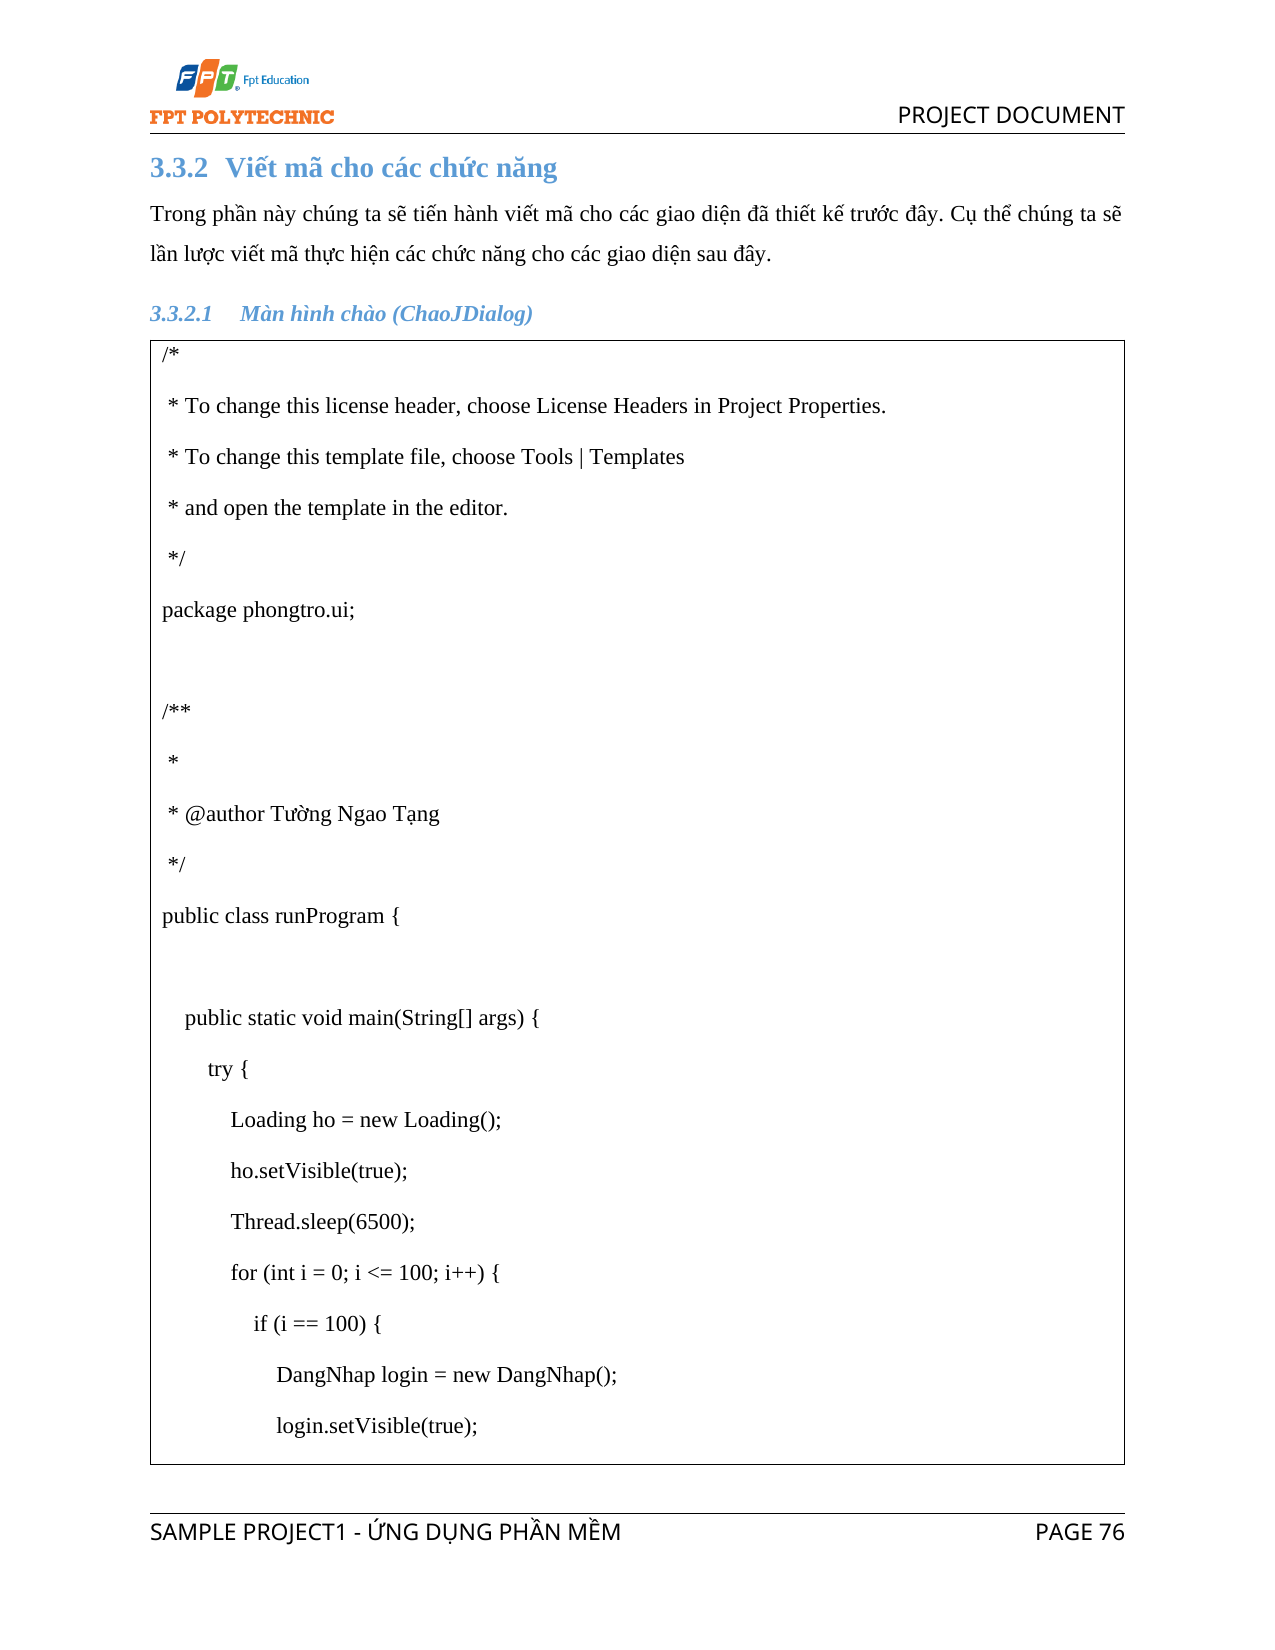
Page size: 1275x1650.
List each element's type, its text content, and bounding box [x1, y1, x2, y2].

subtitle Màn hình chào (ChaoJDialog) [150, 300, 1125, 326]
text Trong phần này chúng ta sẽ tiến hành viết mã cho các giao diện đã thiết kế trước đây. Cụ thể chúng ta sẽ lần lược viết mã thực hiện các chức năng cho các giao diện sau đây. [150, 200, 1125, 266]
picture [150, 59, 336, 124]
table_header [151, 341, 1124, 1463]
subtitle Viết mã cho các chức năng [150, 150, 1125, 183]
